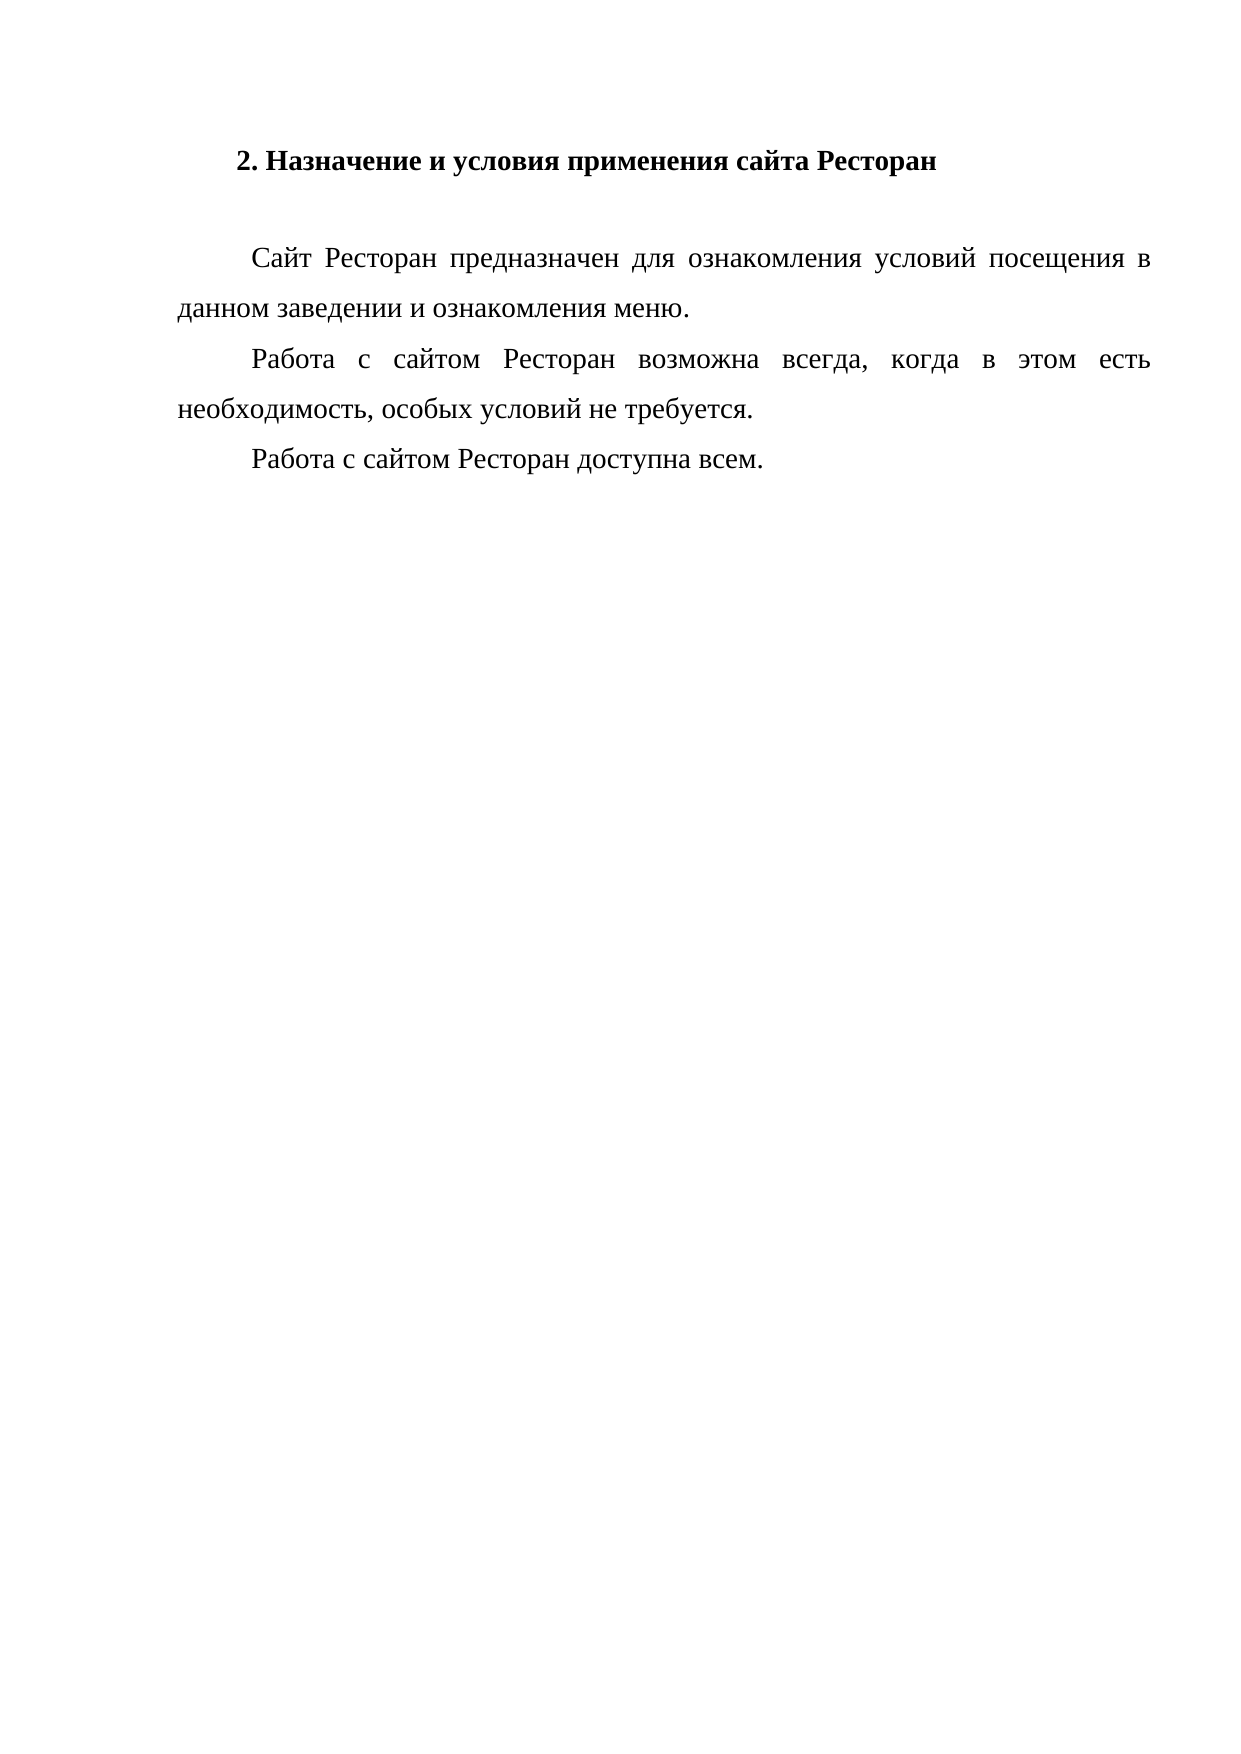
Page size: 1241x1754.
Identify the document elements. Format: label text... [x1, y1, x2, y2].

text Работа с сайтом Ресторан возможна всегда, когда в этом есть необходимость, особых условий не требуется. [177, 341, 1152, 425]
subtitle 2. Назначение и условия применения сайта Ресторан [177, 143, 1152, 177]
text Сайт Ресторан предназначен для ознакомления условий посещения в данном заведении и ознакомления меню. [177, 240, 1152, 324]
text Работа с сайтом Ресторан доступна всем. [177, 442, 1152, 475]
